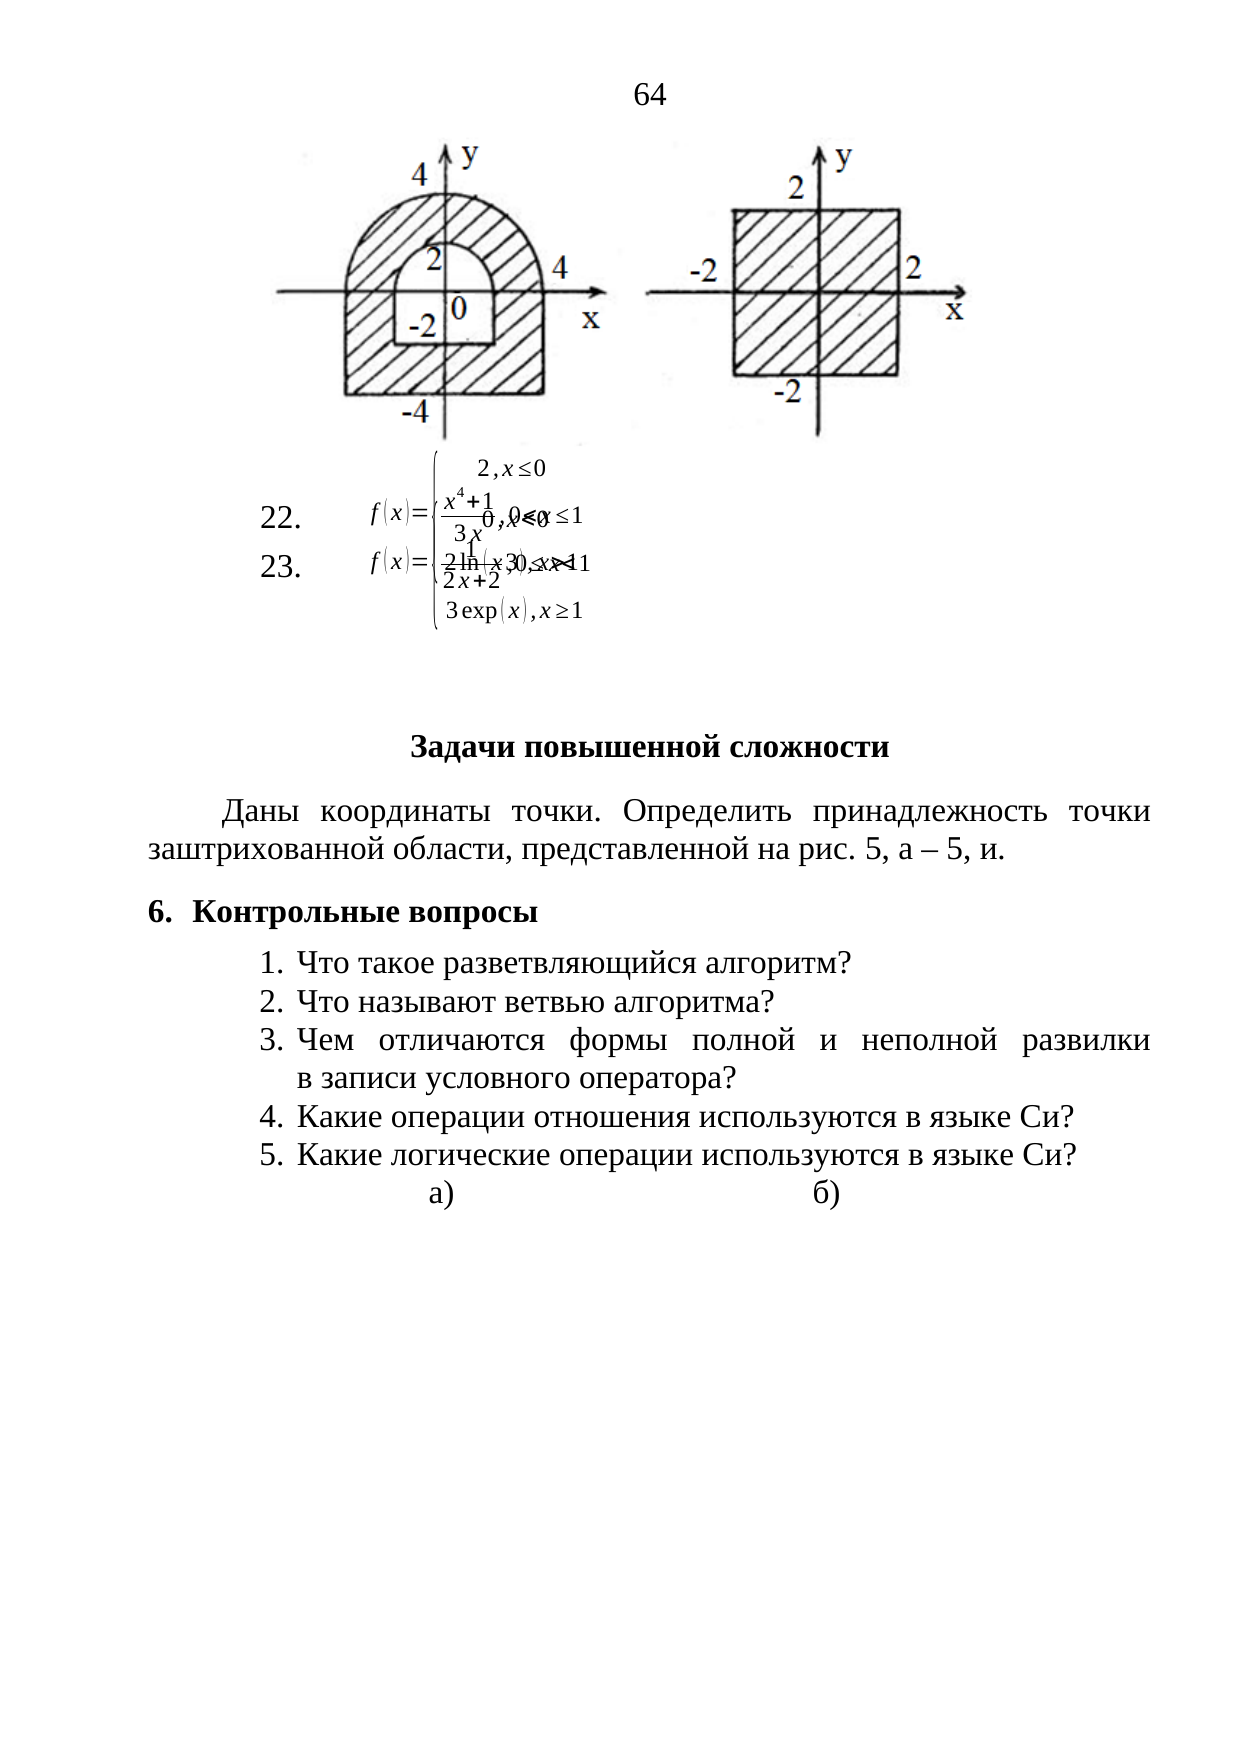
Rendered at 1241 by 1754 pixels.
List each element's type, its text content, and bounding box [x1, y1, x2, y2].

list Что такое разветвляющийся алгоритм? [259, 942, 1152, 981]
picture [268, 136, 975, 449]
subtitle Задачи повышенной сложности [148, 726, 1152, 764]
subtitle Контрольные вопросы [148, 892, 1152, 930]
list Что называют ветвью алгоритма? [259, 981, 1152, 1019]
list Какие логические операции используются в языке Си? [259, 1134, 1152, 1172]
text а) б) [428, 1172, 1152, 1211]
list Чем отличаются формы полной и неполной развилки в записи условного оператора? [259, 1019, 1152, 1096]
text Даны координаты точки. Определить принадлежность точки заштрихованной области, представленной на рис. 5, а – 5, и. [148, 790, 1152, 867]
list Какие операции отношения используются в языке Си? [259, 1096, 1152, 1134]
